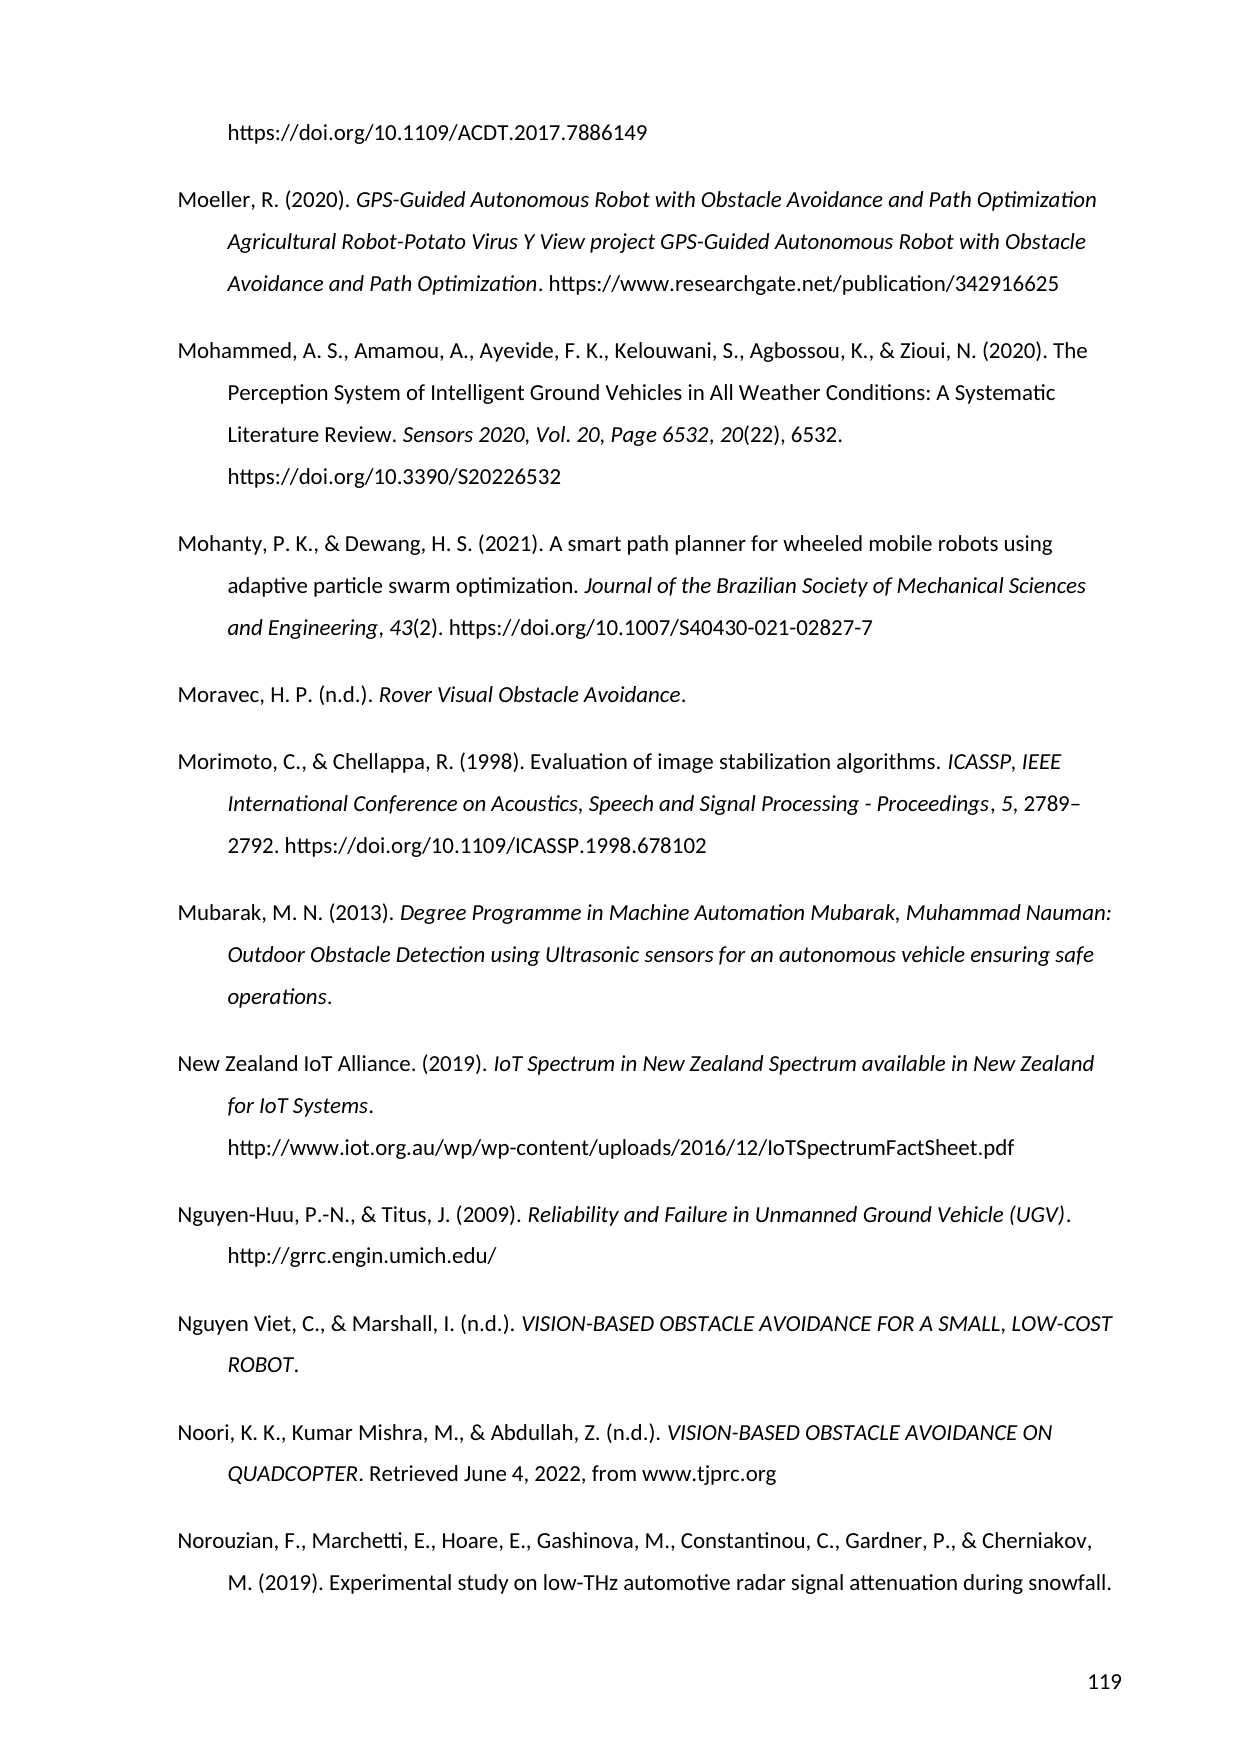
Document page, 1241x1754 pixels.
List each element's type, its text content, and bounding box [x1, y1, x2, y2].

text Nguyen-Huu, P.-N., & Titus, J. (2009). Reliability and Failure in Unmanned Ground Vehicle (UGV). http://grrc.engin.umich.edu/ [177, 1200, 1122, 1270]
text Moeller, R. (2020). GPS-Guided Autonomous Robot with Obstacle Avoidance and Path Optimization Agricultural Robot-Potato Virus Y View project GPS-Guided Autonomous Robot with Obstacle Avoidance and Path Optimization. https://www.researchgate.net/publication/342916625 [177, 185, 1122, 297]
text Mubarak, M. N. (2013). Degree Programme in Machine Automation Mubarak, Muhammad Nauman: Outdoor Obstacle Detection using Ultrasonic sensors for an autonomous vehicle ensuring safe operations. [177, 898, 1122, 1010]
text Nguyen Viet, C., & Marshall, I. (n.d.). VISION-BASED OBSTACLE AVOIDANCE FOR A SMALL, LOW-COST ROBOT. [177, 1309, 1122, 1379]
text Moravec, H. P. (n.d.). Rover Visual Obstacle Avoidance. [177, 680, 1122, 708]
text New Zealand IoT Alliance. (2019). IoT Spectrum in New Zealand Spectrum available in New Zealand for IoT Systems. http://www.iot.org.au/wp/wp-content/uploads/2016/12/IoTSpectrumFactSheet.pdf [177, 1049, 1122, 1161]
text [177, 1527, 1122, 1597]
text Noori, K. K., Kumar Mishra, M., & Abdullah, Z. (n.d.). VISION-BASED OBSTACLE AVOIDANCE ON QUADCOPTER. Retrieved June 4, 2022, from www.tjprc.org [177, 1418, 1122, 1488]
text Mohammed, A. S., Amamou, A., Ayevide, F. K., Kelouwani, S., Agbossou, K., & Zioui, N. (2020). The Perception System of Intelligent Ground Vehicles in All Weather Conditions: A Systematic Literature Review. Sensors 2020, Vol. 20, Page 6532, 20(22), 6532. https://doi.org/10.3390/S20226532 [177, 336, 1122, 490]
text Morimoto, C., & Chellappa, R. (1998). Evaluation of image stabilization algorithms. ICASSP, IEEE International Conference on Acoustics, Speech and Signal Processing - Proceedings, 5, 2789–2792. https://doi.org/10.1109/ICASSP.1998.678102 [177, 747, 1122, 859]
text Mohanty, P. K., & Dewang, H. S. (2021). A smart path planner for wheeled mobile robots using adaptive particle swarm optimization. Journal of the Brazilian Society of Mechanical Sciences and Engineering, 43(2). https://doi.org/10.1007/S40430-021-02827-7 [177, 529, 1122, 641]
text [177, 118, 1122, 146]
